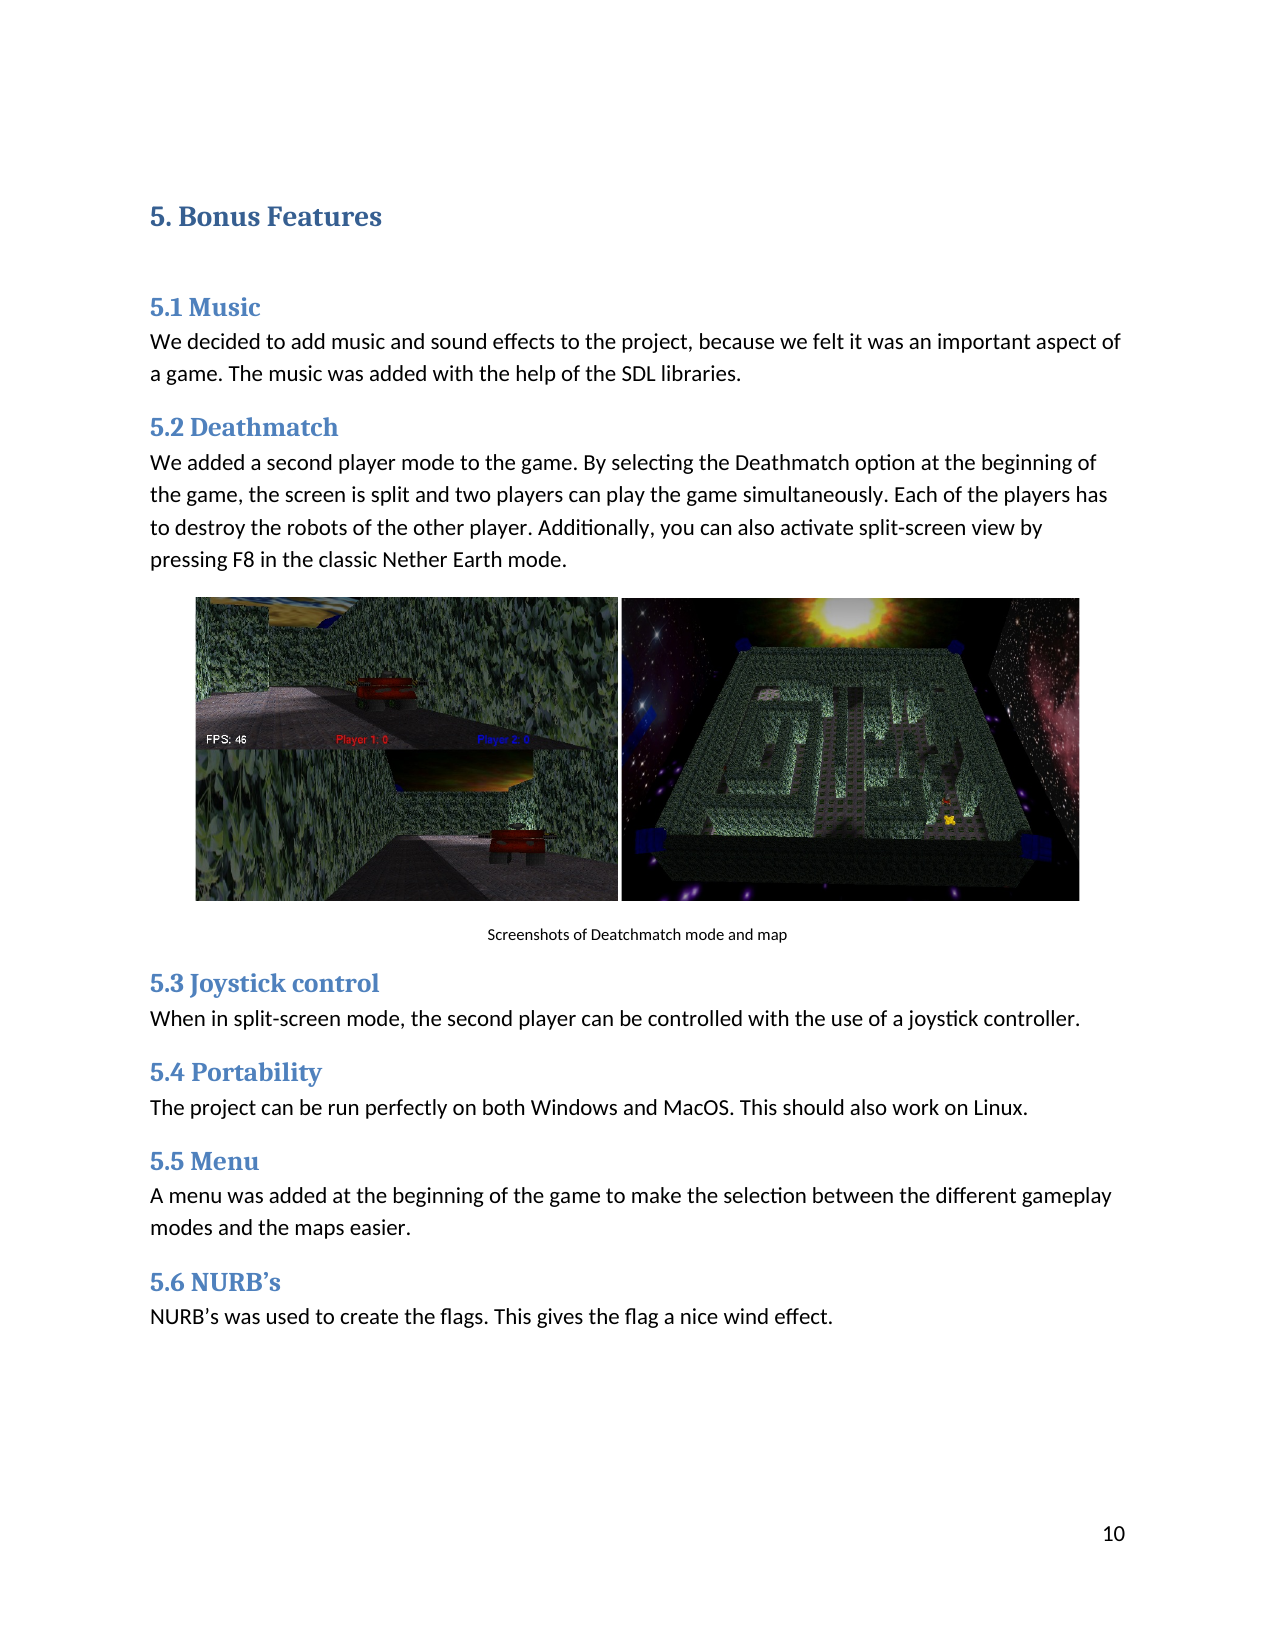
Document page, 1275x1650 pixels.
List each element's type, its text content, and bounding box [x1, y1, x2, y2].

text We added a second player mode to the game. By selecting the Deathmatch option at the beginning of the game, the screen is split and two players can play the game simultaneously. Each of the players has to destroy the robots of the other player. Additionally, you can also activate split-screen view by pressing F8 in the classic Nether Earth mode. [150, 448, 1125, 573]
subtitle 5.4 Portability [150, 1057, 1125, 1088]
text A menu was added at the beginning of the game to make the selection between the different gameplay modes and the maps easier. [150, 1181, 1125, 1242]
subtitle 5.2 Deathmatch [150, 412, 1125, 444]
subtitle 5.6 NURB’s [150, 1267, 1125, 1298]
subtitle 5.5 Menu [150, 1146, 1125, 1177]
subtitle 5.3 Joystick control [150, 968, 1125, 999]
text When in split-screen mode, the second player can be controlled with the use of a joystick controller. [150, 1004, 1125, 1032]
text We decided to add music and sound effects to the project, because we felt it was an important aspect of a game. The music was added with the help of the SDL libraries. [150, 327, 1125, 387]
subtitle 5.1 Music [150, 292, 1125, 323]
subtitle 5. Bonus Features [150, 200, 1125, 233]
text The project can be run perfectly on both Windows and MacOS. This should also work on Linux. [150, 1093, 1125, 1121]
text Screenshots of Deatchmatch mode and map [150, 924, 1125, 944]
text NURB’s was used to create the flags. This gives the flag a nice wind effect. [150, 1302, 1125, 1330]
picture [195, 597, 618, 901]
picture [621, 598, 1080, 901]
